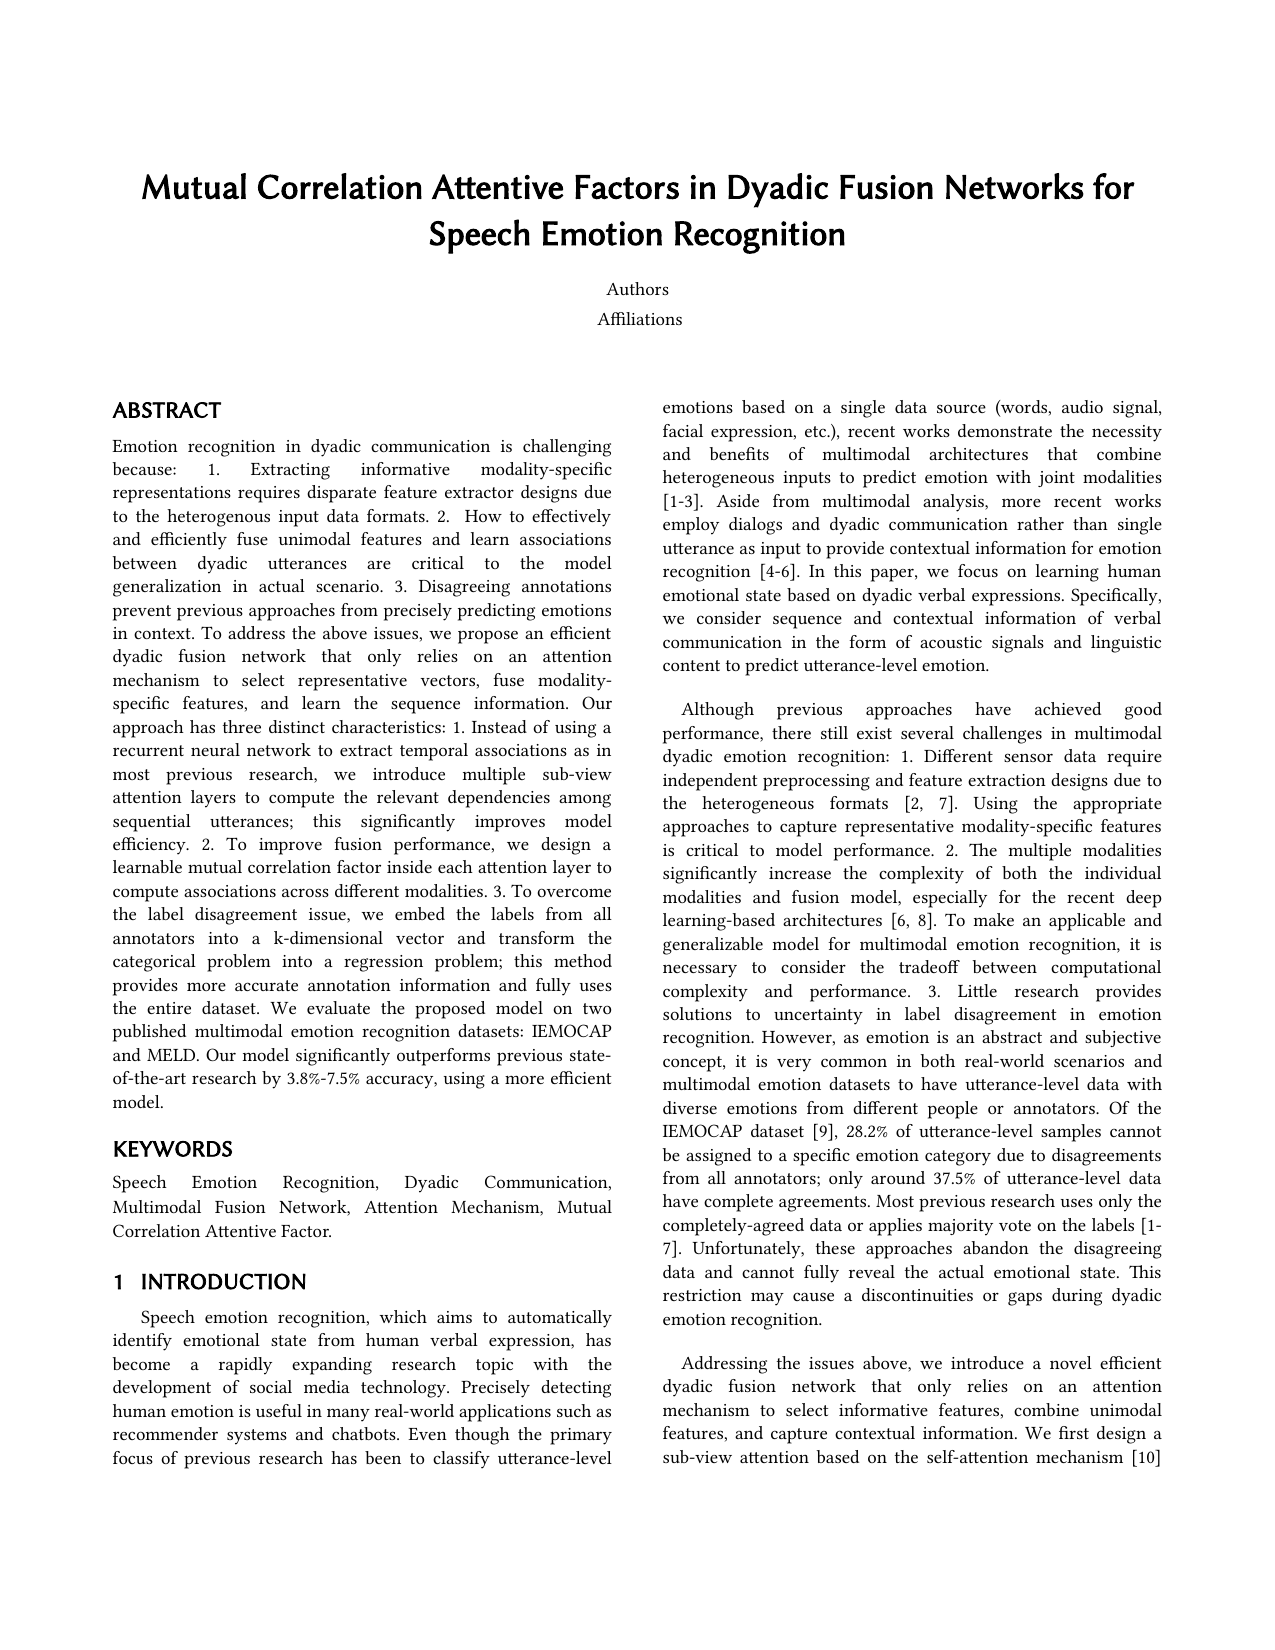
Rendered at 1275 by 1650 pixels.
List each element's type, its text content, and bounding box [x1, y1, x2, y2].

text Emotion recognition in dyadic communication is challenging because: 1. Extracting informative modality-specific representations requires disparate feature extractor designs due to the heterogenous input data formats. 2. How to effectively and efficiently fuse unimodal features and learn associations between dyadic utterances are critical to the model generalization in actual scenario. 3. Disagreeing annotations prevent previous approaches from precisely predicting emotions in context. To address the above issues, we propose an efficient dyadic fusion network that only relies on an attention mechanism to select representative vectors, fuse modality-specific features, and learn the sequence information. Our approach has three distinct characteristics: 1. Instead of using a recurrent neural network to extract temporal associations as in most previous research, we introduce multiple sub-view attention layers to compute the relevant dependencies among sequential utterances; this significantly improves model efficiency. 2. To improve fusion performance, we design a learnable mutual correlation factor inside each attention layer to compute associations across different modalities. 3. To overcome the label disagreement issue, we embed the labels from all annotators into a k-dimensional vector and transform the categorical problem into a regression problem; this method provides more accurate annotation information and fully uses the entire dataset. We evaluate the proposed model on two published multimodal emotion recognition datasets: IEMOCAP and MELD. Our model significantly outperforms previous state-of-the-art research by 3.8%-7.5% accuracy, using a more efficient model. [112, 435, 612, 1113]
text Authors [112, 278, 1162, 300]
text KEYWORDS [112, 1136, 612, 1162]
text Although previous approaches have achieved good performance, there still exist several challenges in multimodal dyadic emotion recognition: 1. Different sensor data require independent preprocessing and feature extraction designs due to the heterogeneous formats [2, 7]. Using the appropriate approaches to capture representative modality-specific features is critical to model performance. 2. The multiple modalities significantly increase the complexity of both the individual modalities and fusion model, especially for the recent deep learning-based architectures [6, 8]. To make an applicable and generalizable model for multimodal emotion recognition, it is necessary to consider the tradeoff between computational complexity and performance. 3. Little research provides solutions to uncertainty in label disagreement in emotion recognition. However, as emotion is an abstract and subjective concept, it is very common in both real-world scenarios and multimodal emotion datasets to have utterance-level data with diverse emotions from different people or annotators. Of the IEMOCAP dataset [9], 28.2% of utterance-level samples cannot be assigned to a specific emotion category due to disagreements from all annotators; only around 37.5% of utterance-level data have complete agreements. Most previous research uses only the completely-agreed data or applies majority vote on the labels [1-7]. Unfortunately, these approaches abandon the disagreeing data and cannot fully reveal the actual emotional state. This restriction may cause a discontinuities or gaps during dyadic emotion recognition. [662, 699, 1162, 1330]
text Speech emotion recognition, which aims to automatically identify emotional state from human verbal expression, has become a rapidly expanding research topic with the development of social media technology. Precisely detecting human emotion is useful in many real-world applications such as recommender systems and chatbots. Even though the primary focus of previous research has been to classify utterance-level emotions based on a single data source (words, audio signal, facial expression, etc.), recent works demonstrate the necessity and benefits of multimodal architectures that combine heterogeneous inputs to predict emotion with joint modalities [1-3]. Aside from multimodal analysis, more recent works employ dialogs and dyadic communication rather than single utterance as input to provide contextual information for emotion recognition [4-6]. In this paper, we focus on learning human emotional state based on dyadic verbal expressions. Specifically, we consider sequence and contextual information of verbal communication in the form of acoustic signals and linguistic content to predict utterance-level emotion. [662, 397, 1162, 676]
text Speech emotion recognition, which aims to automatically identify emotional state from human verbal expression, has become a rapidly expanding research topic with the development of social media technology. Precisely detecting human emotion is useful in many real-world applications such as recommender systems and chatbots. Even though the primary focus of previous research has been to classify utterance-level emotions based on a single data source (words, audio signal, facial expression, etc.), recent works demonstrate the necessity and benefits of multimodal architectures that combine heterogeneous inputs to predict emotion with joint modalities [1-3]. Aside from multimodal analysis, more recent works employ dialogs and dyadic communication rather than single utterance as input to provide contextual information for emotion recognition [4-6]. In this paper, we focus on learning human emotional state based on dyadic verbal expressions. Specifically, we consider sequence and contextual information of verbal communication in the form of acoustic signals and linguistic content to predict utterance-level emotion. [112, 1307, 612, 1469]
text Speech Emotion Recognition, Dyadic Communication, Multimodal Fusion Network, Attention Mechanism, Mutual Correlation Attentive Factor. [112, 1172, 612, 1242]
text ABSTRACT [112, 397, 612, 423]
text Affiliations [112, 309, 1162, 330]
text 1 INTRODUCTION [112, 1268, 612, 1294]
title Mutual Correlation Attentive Factors in Dyadic Fusion Networks for Speech Emotion Recognition [112, 167, 1162, 253]
